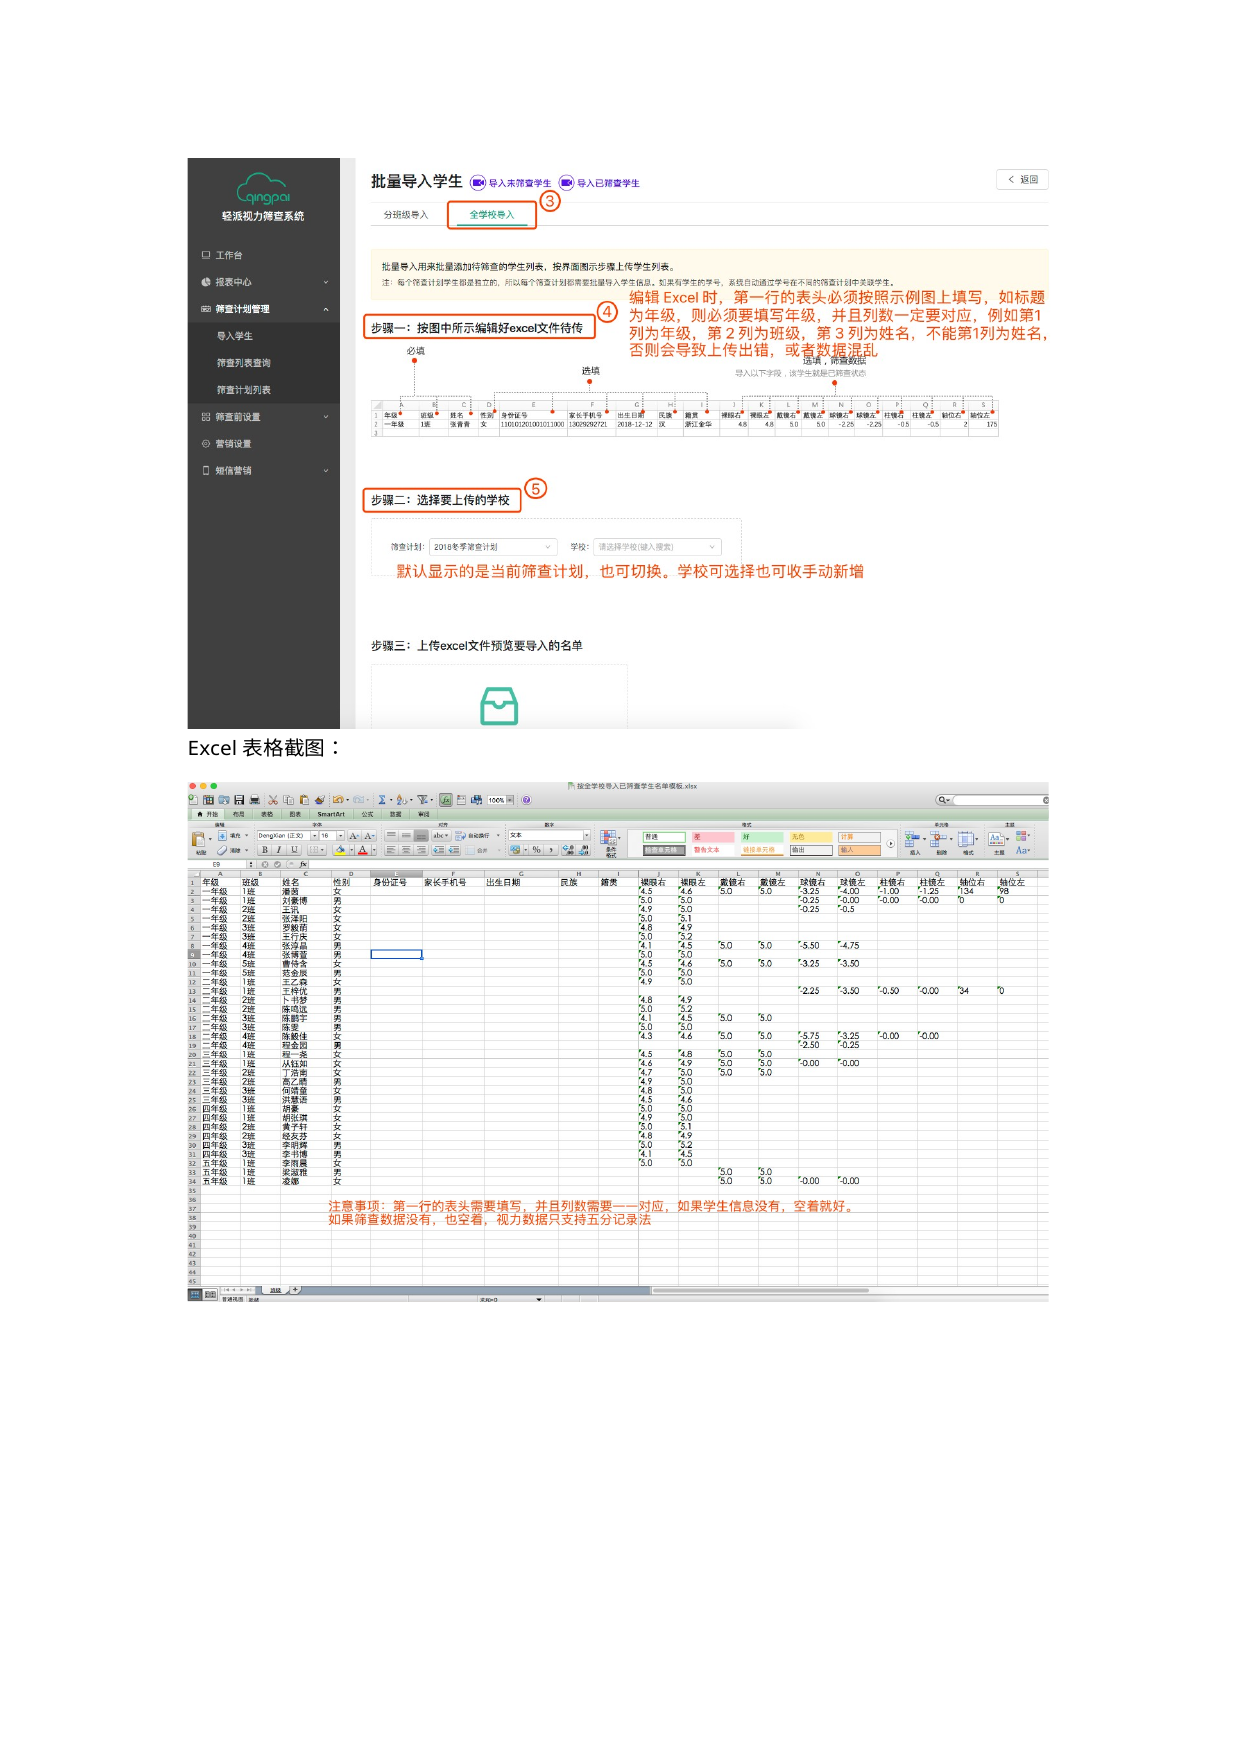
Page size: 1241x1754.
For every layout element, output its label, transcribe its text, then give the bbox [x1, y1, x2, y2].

picture [187, 158, 1059, 729]
picture [187, 782, 1049, 1302]
text Excel 表格截图： [187, 734, 1065, 761]
